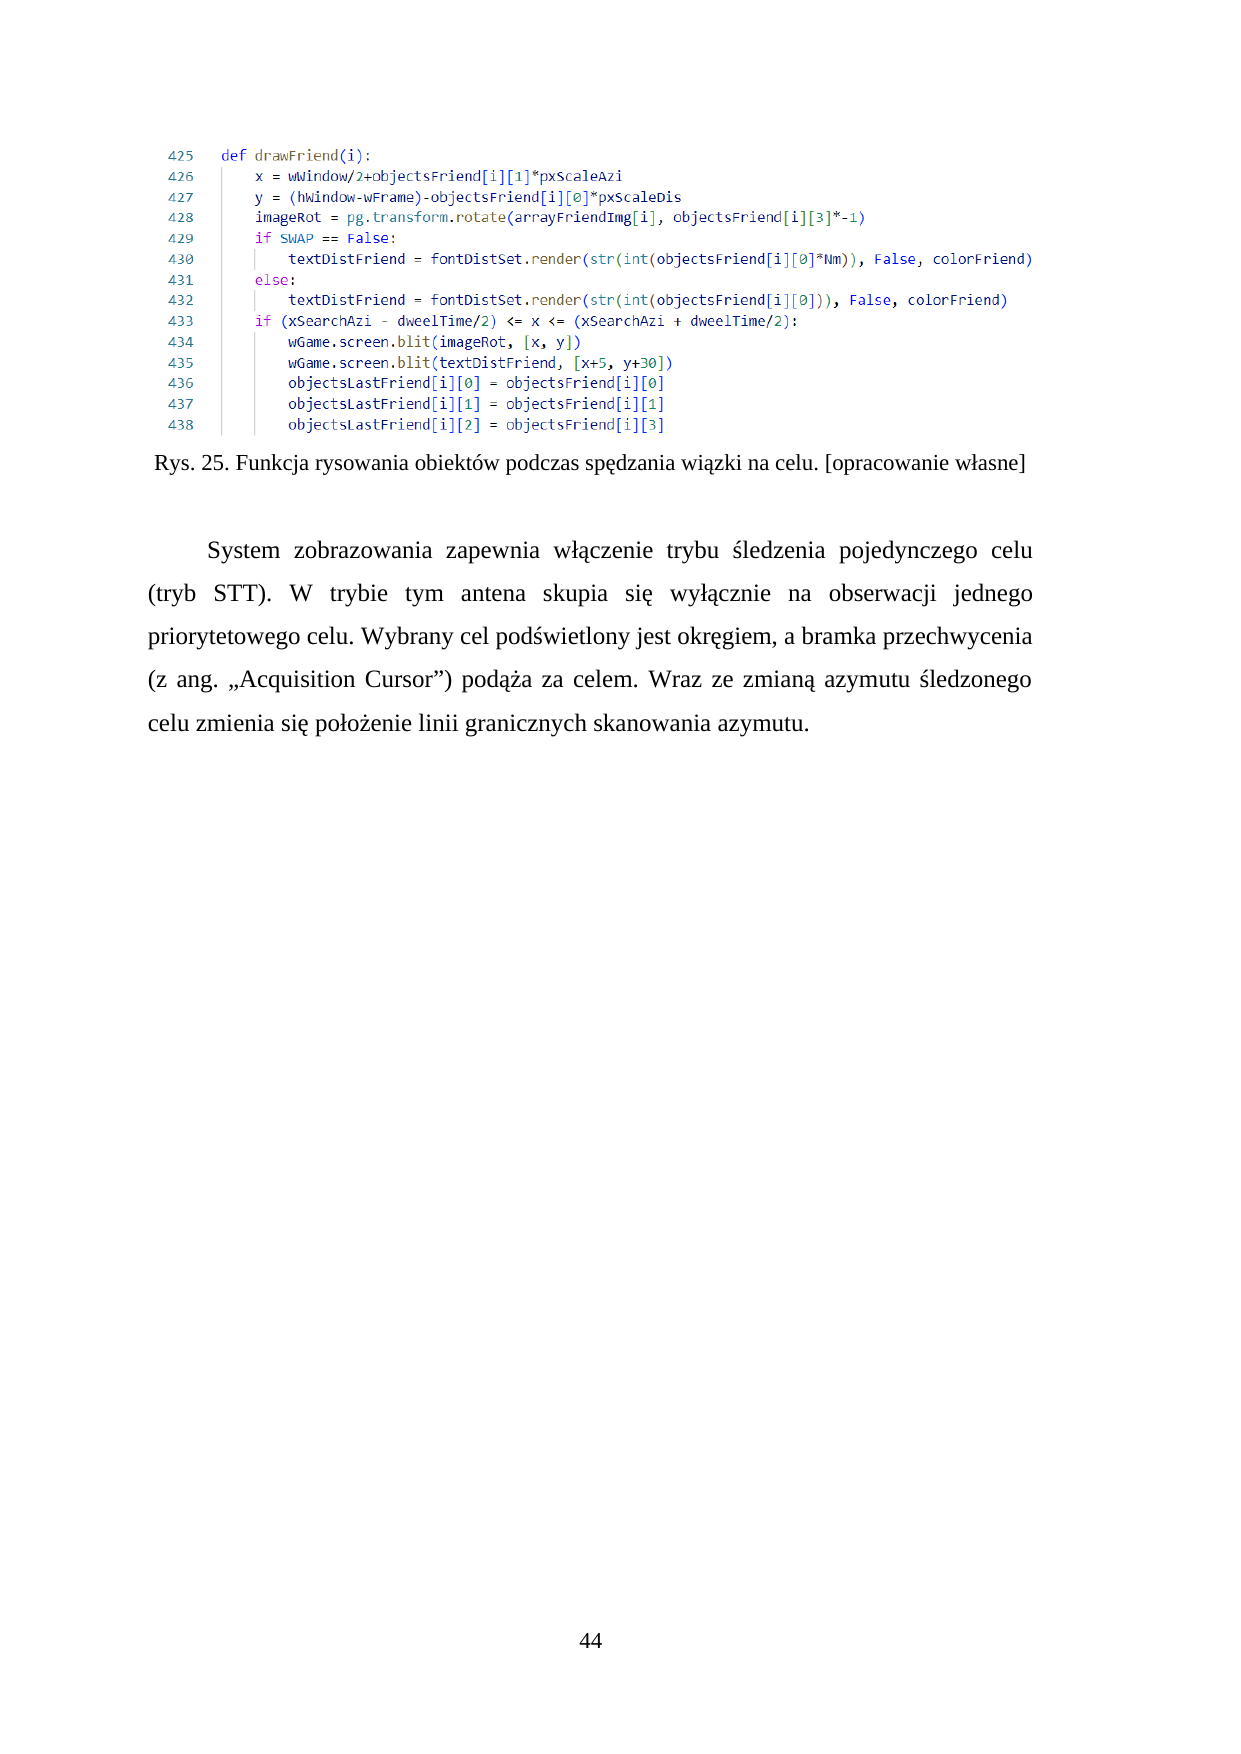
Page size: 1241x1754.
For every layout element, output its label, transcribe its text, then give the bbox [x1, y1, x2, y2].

picture [147, 147, 1034, 436]
text System zobrazowania zapewnia włączenie trybu śledzenia pojedynczego celu (tryb STT). W trybie tym antena skupia się wyłącznie na obserwacji jednego priorytetowego celu. Wybrany cel podświetlony jest okręgiem, a bramka przechwycenia (z ang. „Acquisition Cursor”) podąża za celem. Wraz ze zmianą azymutu śledzonego celu zmienia się położenie linii granicznych skanowania azymutu. [148, 535, 1033, 736]
text Rys. 25. Funkcja rysowania obiektów podczas spędzania wiązki na celu. [opracowanie własne] [148, 449, 1033, 475]
